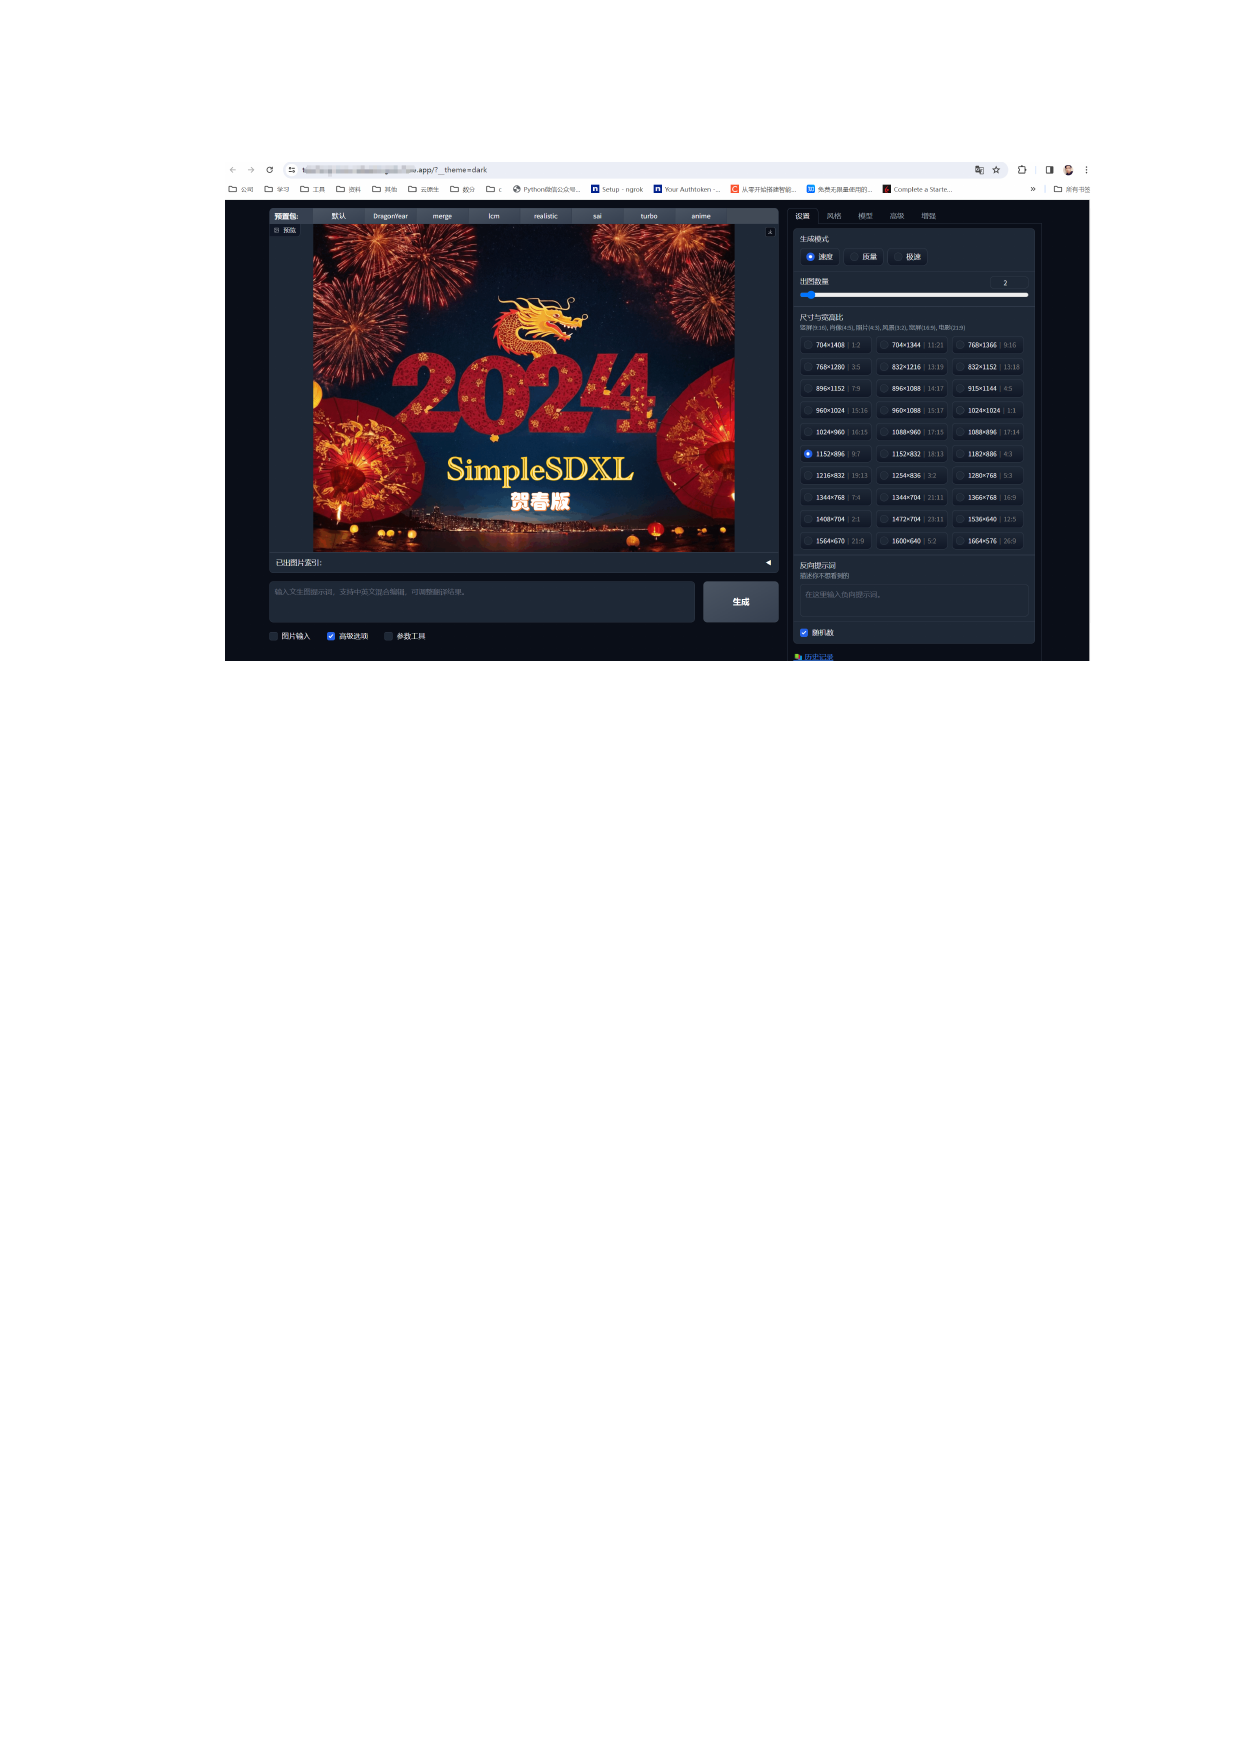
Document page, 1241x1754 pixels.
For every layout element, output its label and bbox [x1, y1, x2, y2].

picture [225, 162, 1091, 661]
